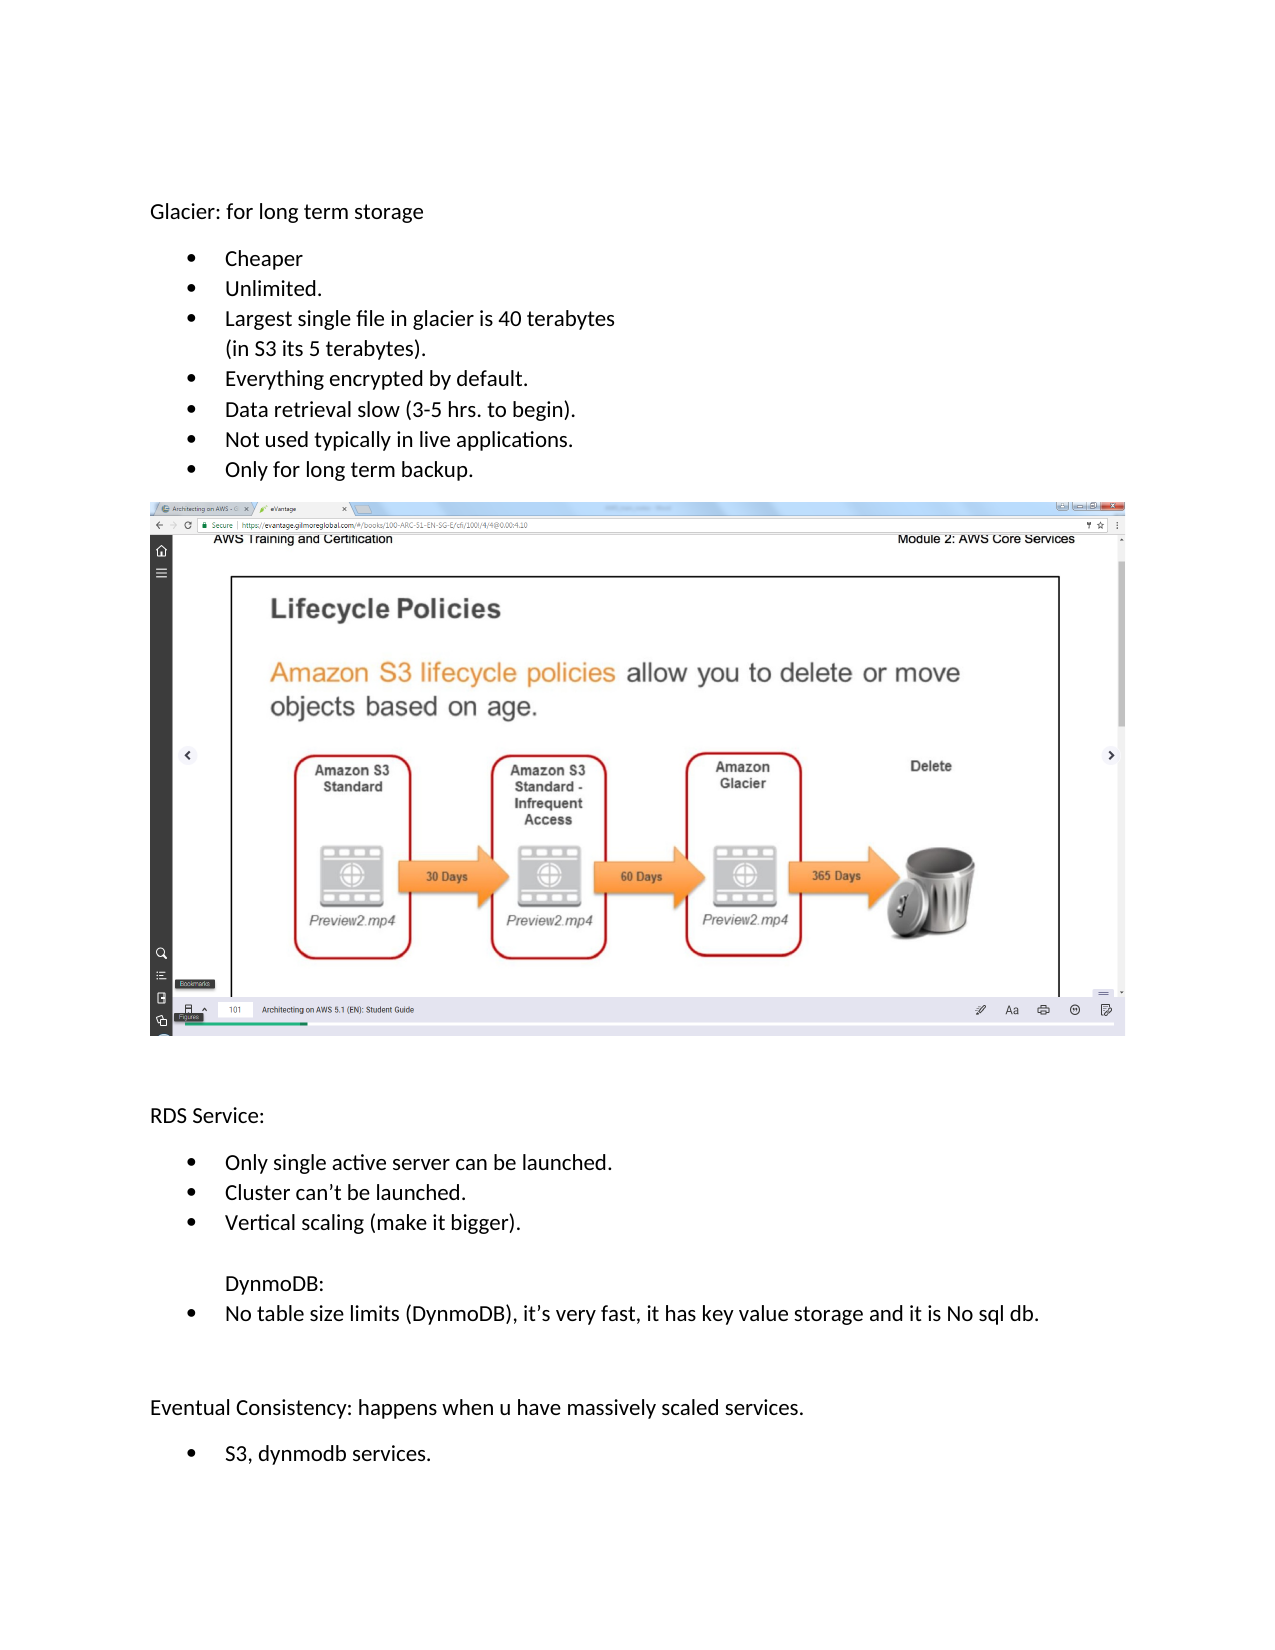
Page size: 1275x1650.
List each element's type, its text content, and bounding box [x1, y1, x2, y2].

list Vertical scaling (make it bigger). [187, 1208, 1125, 1236]
picture [150, 502, 1125, 1036]
text Glacier: for long term storage [150, 197, 1125, 225]
list No table size limits (DynmoDB), it’s very fast, it has key value storage and it is No sql db. [187, 1299, 1125, 1327]
list Only for long term backup. [187, 455, 1125, 483]
list DynmoDB: [225, 1269, 1125, 1297]
list Unlimited. [187, 274, 1125, 302]
list Only single active server can be launched. [187, 1148, 1125, 1176]
list Not used typically in live applications. [187, 425, 1125, 453]
text RDS Service: [150, 1101, 1125, 1129]
list Largest single file in glacier is 40 terabytes (in S3 its 5 terabytes). [187, 304, 1125, 362]
list S3, dynmodb services. [187, 1439, 1125, 1468]
list Data retrieval slow (3-5 hrs. to begin). [187, 395, 1125, 423]
text Eventual Consistency: happens when u have massively scaled services. [150, 1393, 1125, 1421]
list Cheaper [187, 244, 1125, 272]
list Cluster can’t be launched. [187, 1178, 1125, 1206]
list Everything encrypted by default. [187, 364, 1125, 393]
